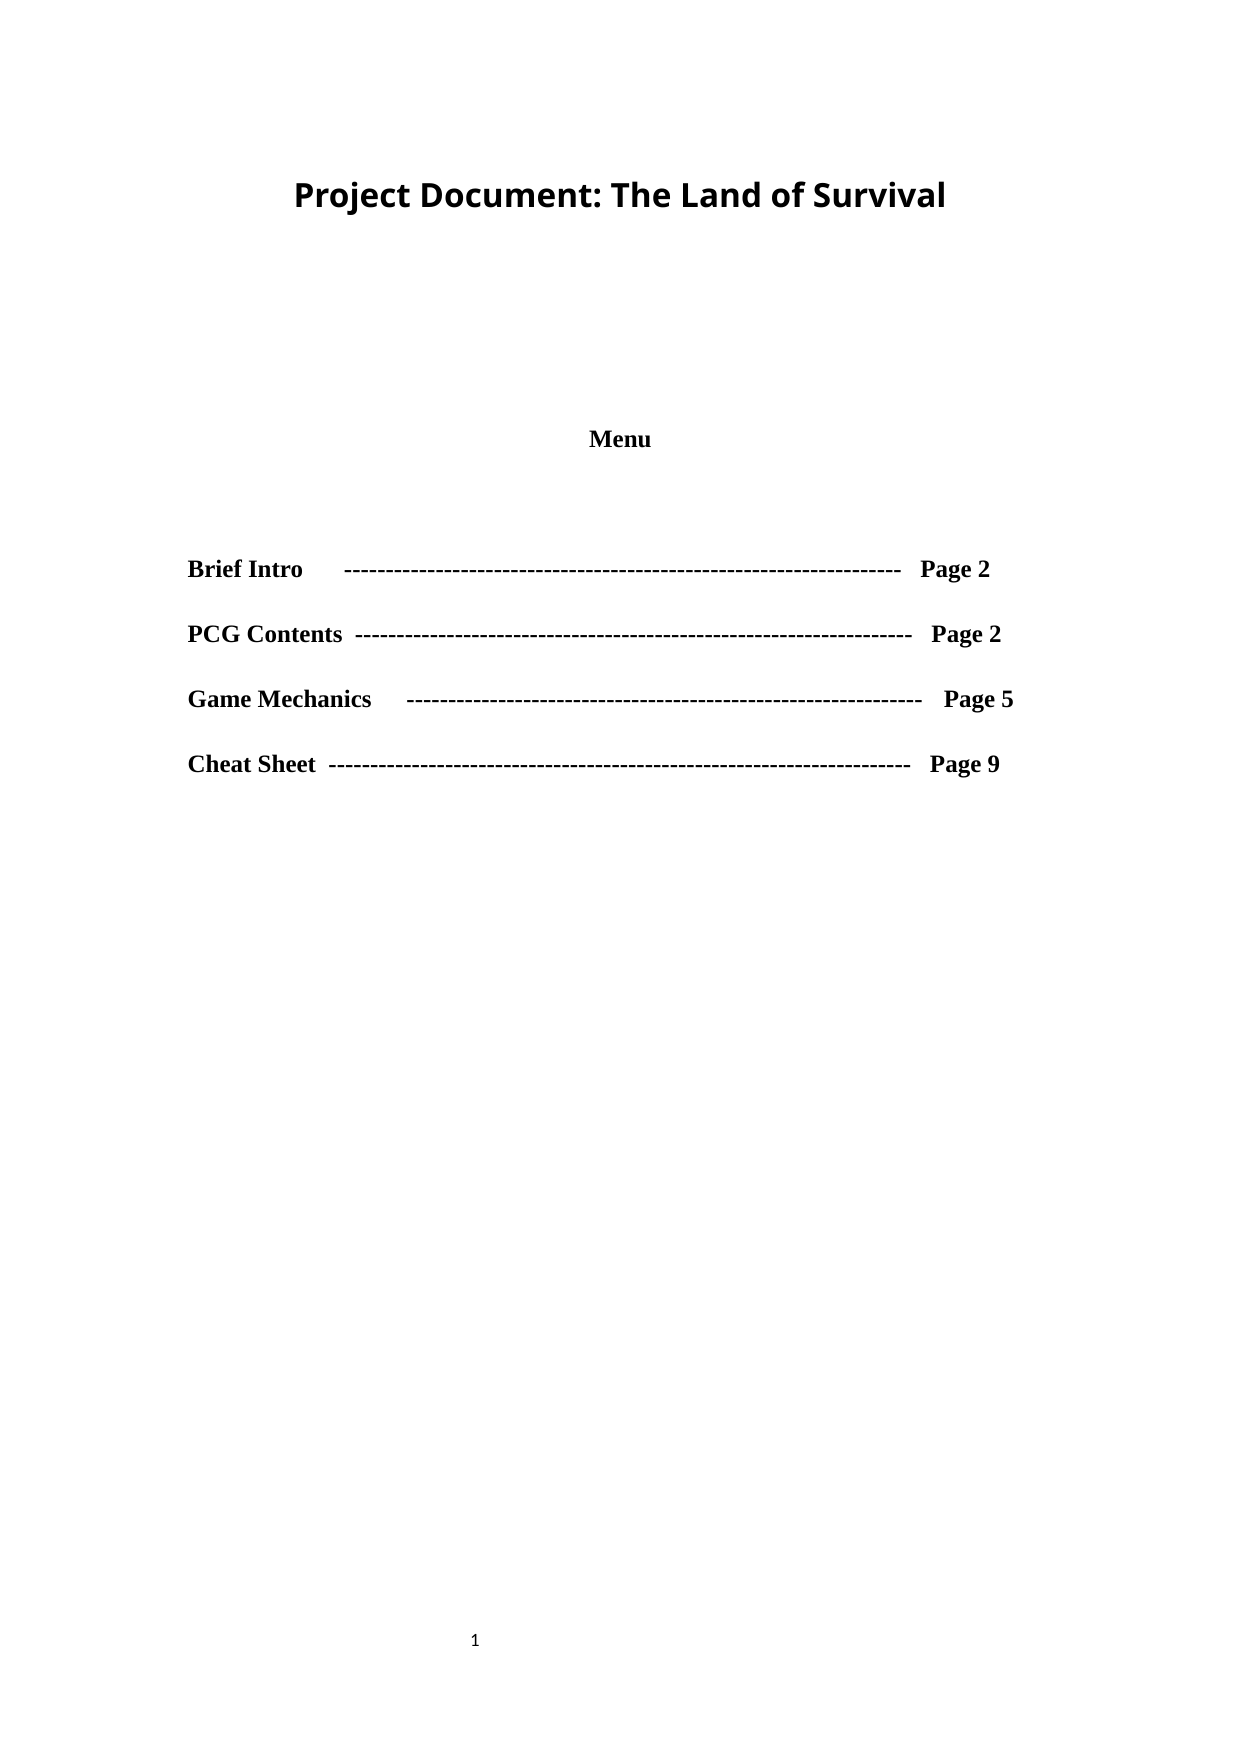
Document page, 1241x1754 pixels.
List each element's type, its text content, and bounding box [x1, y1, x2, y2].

text Menu [187, 422, 1053, 454]
text Cheat Sheet ---------------------------------------------------------------------- Page 9 [187, 747, 1053, 779]
list Game Mechanics -------------------------------------------------------------- Page 5 [187, 682, 1053, 714]
text PCG Contents ------------------------------------------------------------------- Page 2 [187, 617, 1053, 649]
text Brief Intro ------------------------------------------------------------------- Page 2 [187, 552, 1053, 584]
text Project Document: The Land of Survival [187, 162, 1053, 227]
